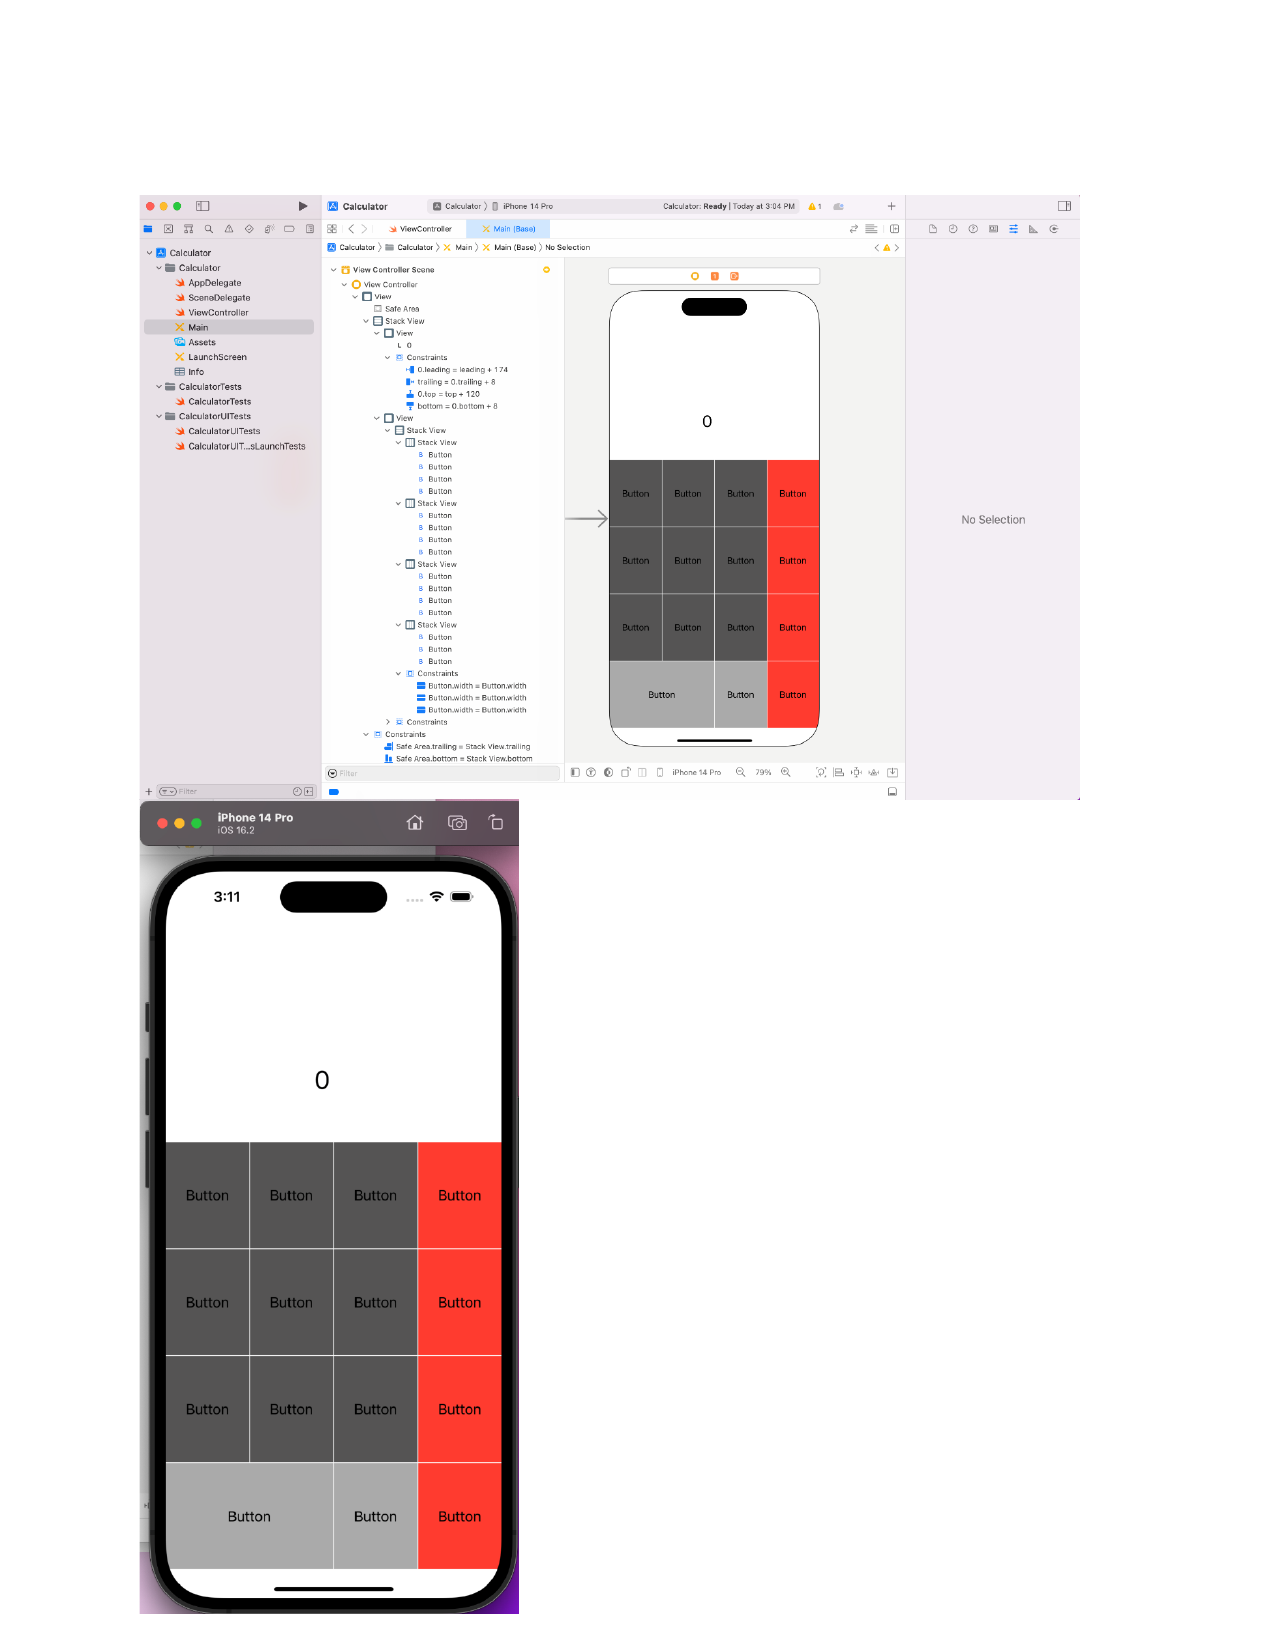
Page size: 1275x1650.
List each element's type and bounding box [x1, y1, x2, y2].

picture [139, 195, 1080, 1614]
